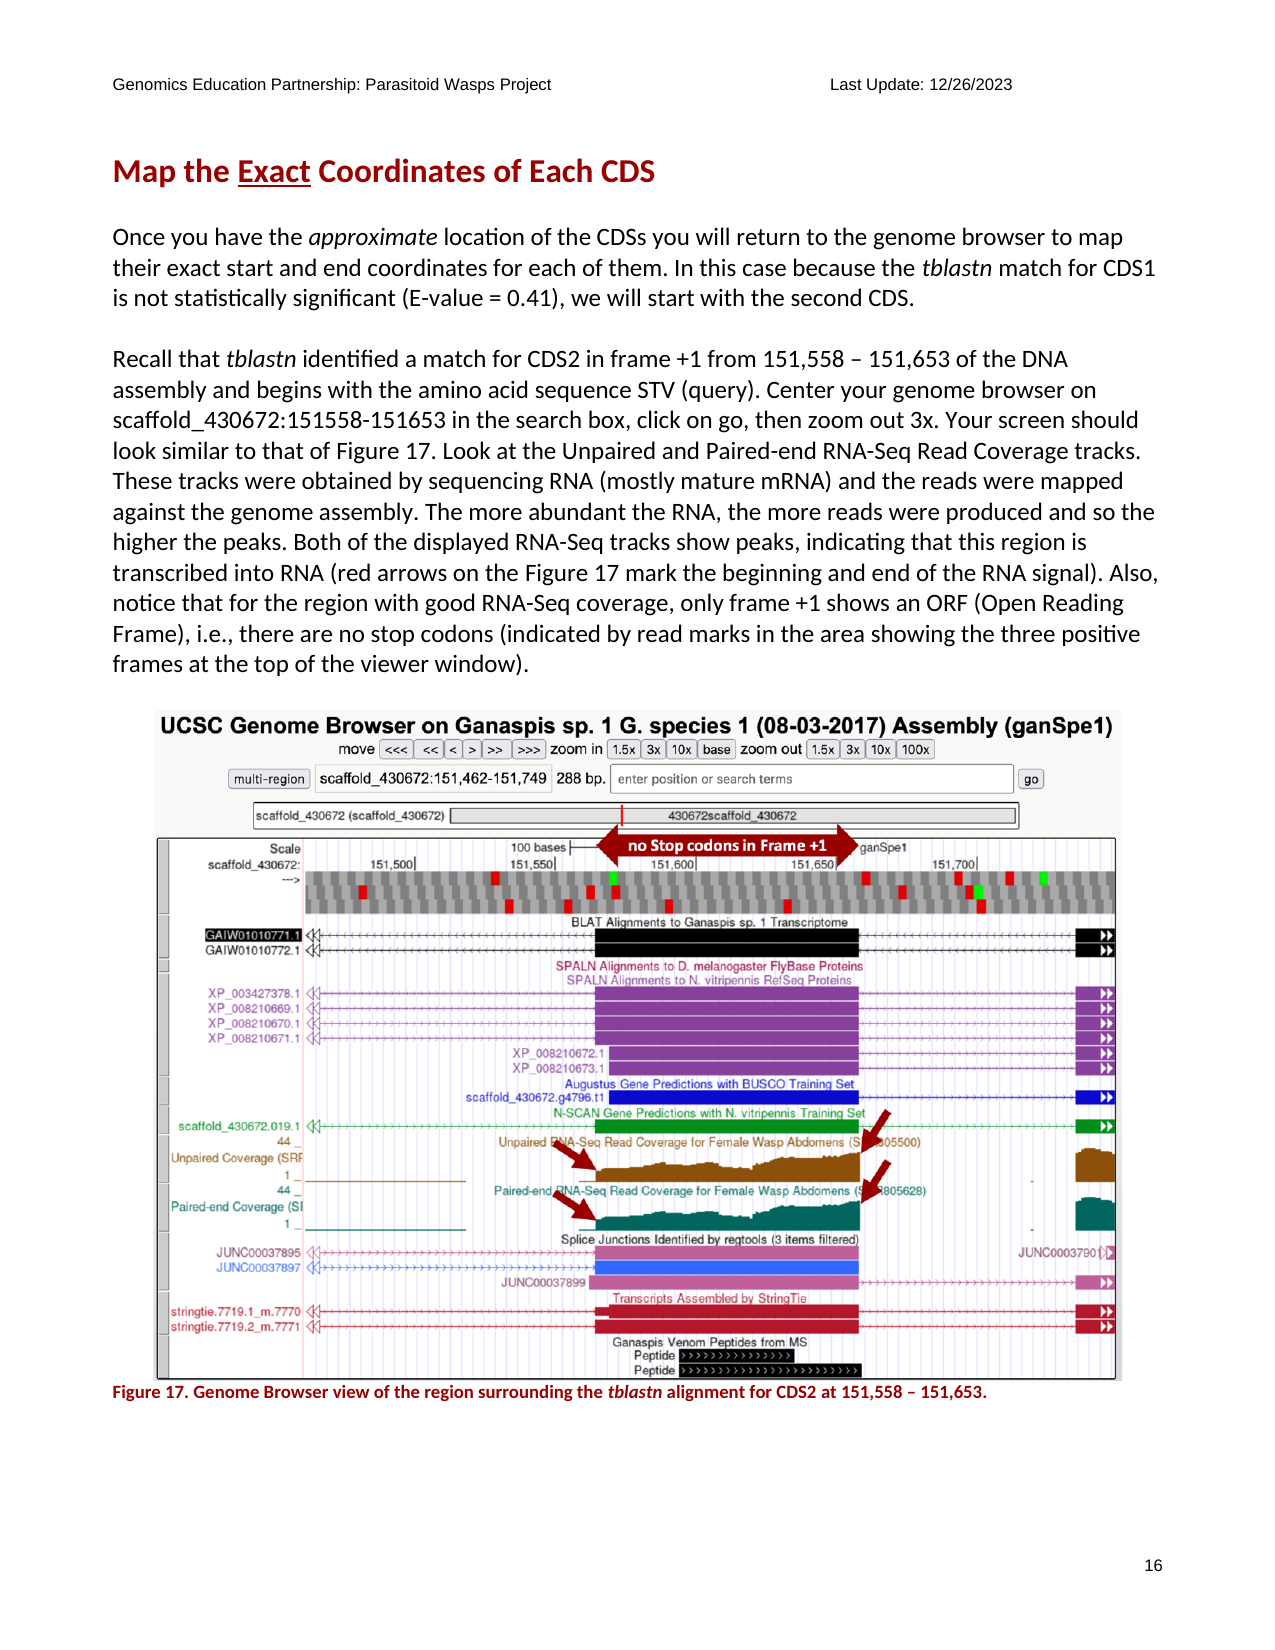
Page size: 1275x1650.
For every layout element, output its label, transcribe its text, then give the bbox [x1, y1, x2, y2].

picture [152, 709, 1123, 1381]
text Recall that tblastn identified a match for CDS2 in frame +1 from 151,558 – 151,653 of the DNA assembly and begins with the amino acid sequence STV (query). Center your genome browser on scaffold_430672:151558-151653 in the search box, click on go, then zoom out 3x. Your screen should look similar to that of Figure 17. Look at the Unpaired and Paired-end RNA-Seq Read Coverage tracks. These tracks were obtained by sequencing RNA (mostly mature mRNA) and the reads were mapped against the genome assembly. The more abundant the RNA, the more reads were produced and so the higher the peaks. Both of the displayed RNA-Seq tracks show peaks, indicating that this region is transcribed into RNA (red arrows on the Figure 17 mark the beginning and end of the RNA signal). Also, notice that for the region with good RNA-Seq coverage, only frame +1 shows an ORF (Open Reading Frame), i.e., there are no stop codons (indicated by read marks in the area showing the three positive frames at the top of the viewer window). [112, 343, 1162, 679]
text Once you have the approximate location of the CDSs you will return to the genome browser to map their exact start and end coordinates for each of them. In this case because the tblastn match for CDS1 is not statistically significant (E-value = 0.41), we will start with the second CDS. [112, 221, 1162, 313]
subtitle Map the Exact Coordinates of Each CDS [112, 150, 1162, 191]
